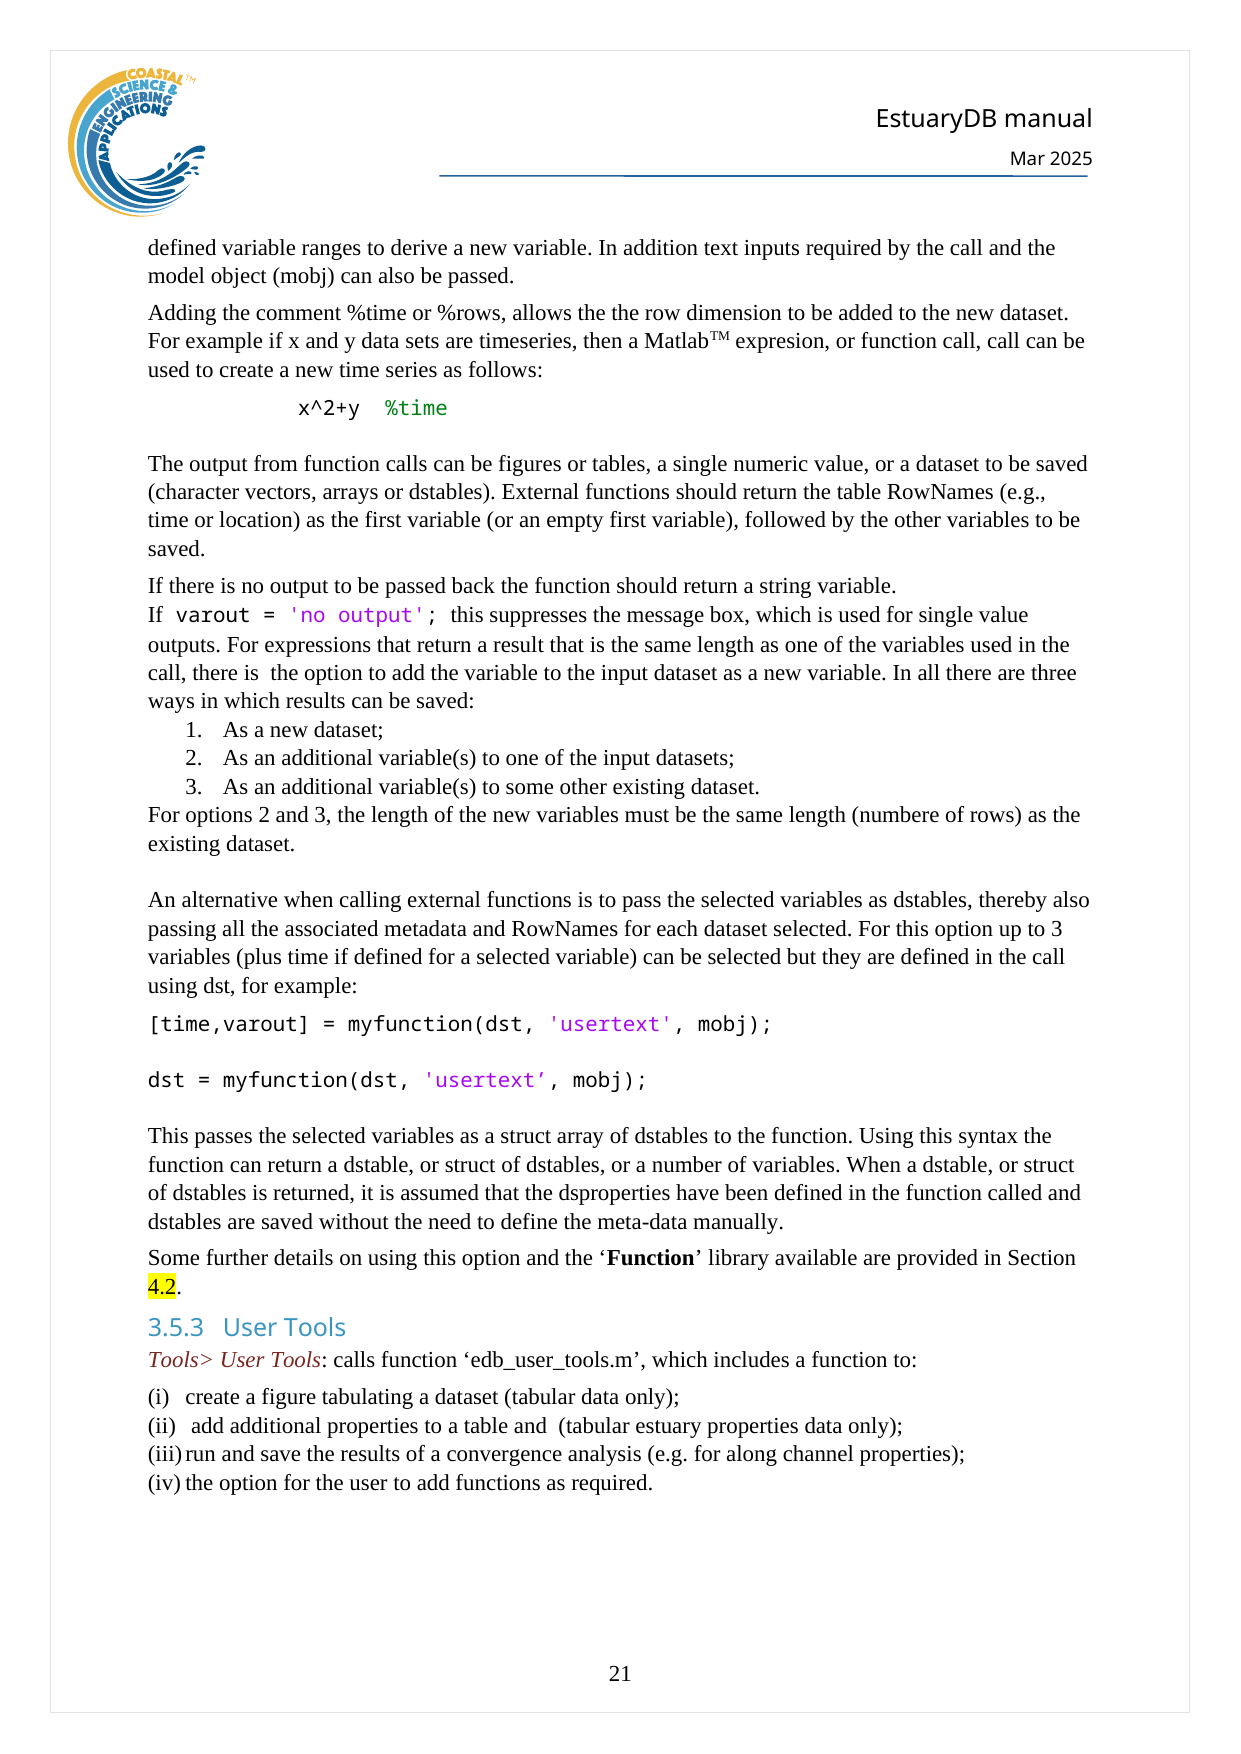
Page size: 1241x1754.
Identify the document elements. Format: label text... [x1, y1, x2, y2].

list As an additional variable(s) to one of the input datasets; [185, 744, 1093, 771]
text This passes the selected variables as a struct array of dstables to the function. Using this syntax the function can return a dstable, or struct of dstables, or a number of variables. When a dstable, or struct of dstables is returned, it is assumed that the dsproperties have been defined in the function called and dstables are saved without the need to define the meta-data manually. [148, 1122, 1093, 1234]
text x^2+y %time [223, 393, 1093, 421]
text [148, 234, 1093, 289]
text [time,varout] = myfunction(dst, 'usertext', mobj); [148, 1009, 1093, 1037]
list As an additional variable(s) to some other existing dataset. [185, 773, 1093, 799]
text The output from function calls can be figures or tables, a single numeric value, or a dataset to be saved (character vectors, arrays or dstables). External functions should return the table RowNames (e.g., time or location) as the first variable (or an empty first variable), followed by the other variables to be saved. [148, 449, 1093, 561]
text If varout = 'no output'; this suppresses the message box, which is used for single value outputs. For expressions that return a result that is the same length as one of the variables used in the call, there is the option to add the variable to the input dataset as a new variable. In all there are three ways in which results can be saved: [148, 600, 1093, 714]
text Tools> User Tools: calls function ‘edb_user_tools.m’, which includes a function to: [148, 1346, 1093, 1373]
text An alternative when calling external functions is to pass the selected variables as dstables, thereby also passing all the associated metadata and RowNames for each dataset selected. For this option up to 3 variables (plus time if defined for a selected variable) can be selected but they are defined in the call using dst, for example: [148, 887, 1093, 998]
list run and save the results of a convergence analysis (e.g. for along channel properties); [148, 1440, 1093, 1466]
text For options 2 and 3, the length of the new variables must be the same length (numbere of rows) as the existing dataset. [148, 801, 1093, 856]
text Some further details on using this option and the ‘Function’ library available are provided in Section 4.2. [148, 1244, 1093, 1299]
subtitle User Tools [148, 1310, 1093, 1344]
text Adding the comment %time or %rows, allows the the row dimension to be added to the new dataset. For example if x and y data sets are timeseries, then a MatlabTM expresion, or function call, call can be used to create a new time series as follows: [148, 299, 1093, 382]
text dst = myfunction(dst, 'usertext’, mobj); [148, 1066, 1093, 1094]
list the option for the user to add functions as required. [148, 1468, 1093, 1495]
list create a figure tabulating a dataset (tabular data only); [148, 1383, 1093, 1409]
list add additional properties to a table and (tabular estuary properties data only); [148, 1412, 1093, 1438]
list As a new dataset; [185, 716, 1093, 742]
text If there is no output to be passed back the function should return a string variable. [148, 572, 1093, 598]
